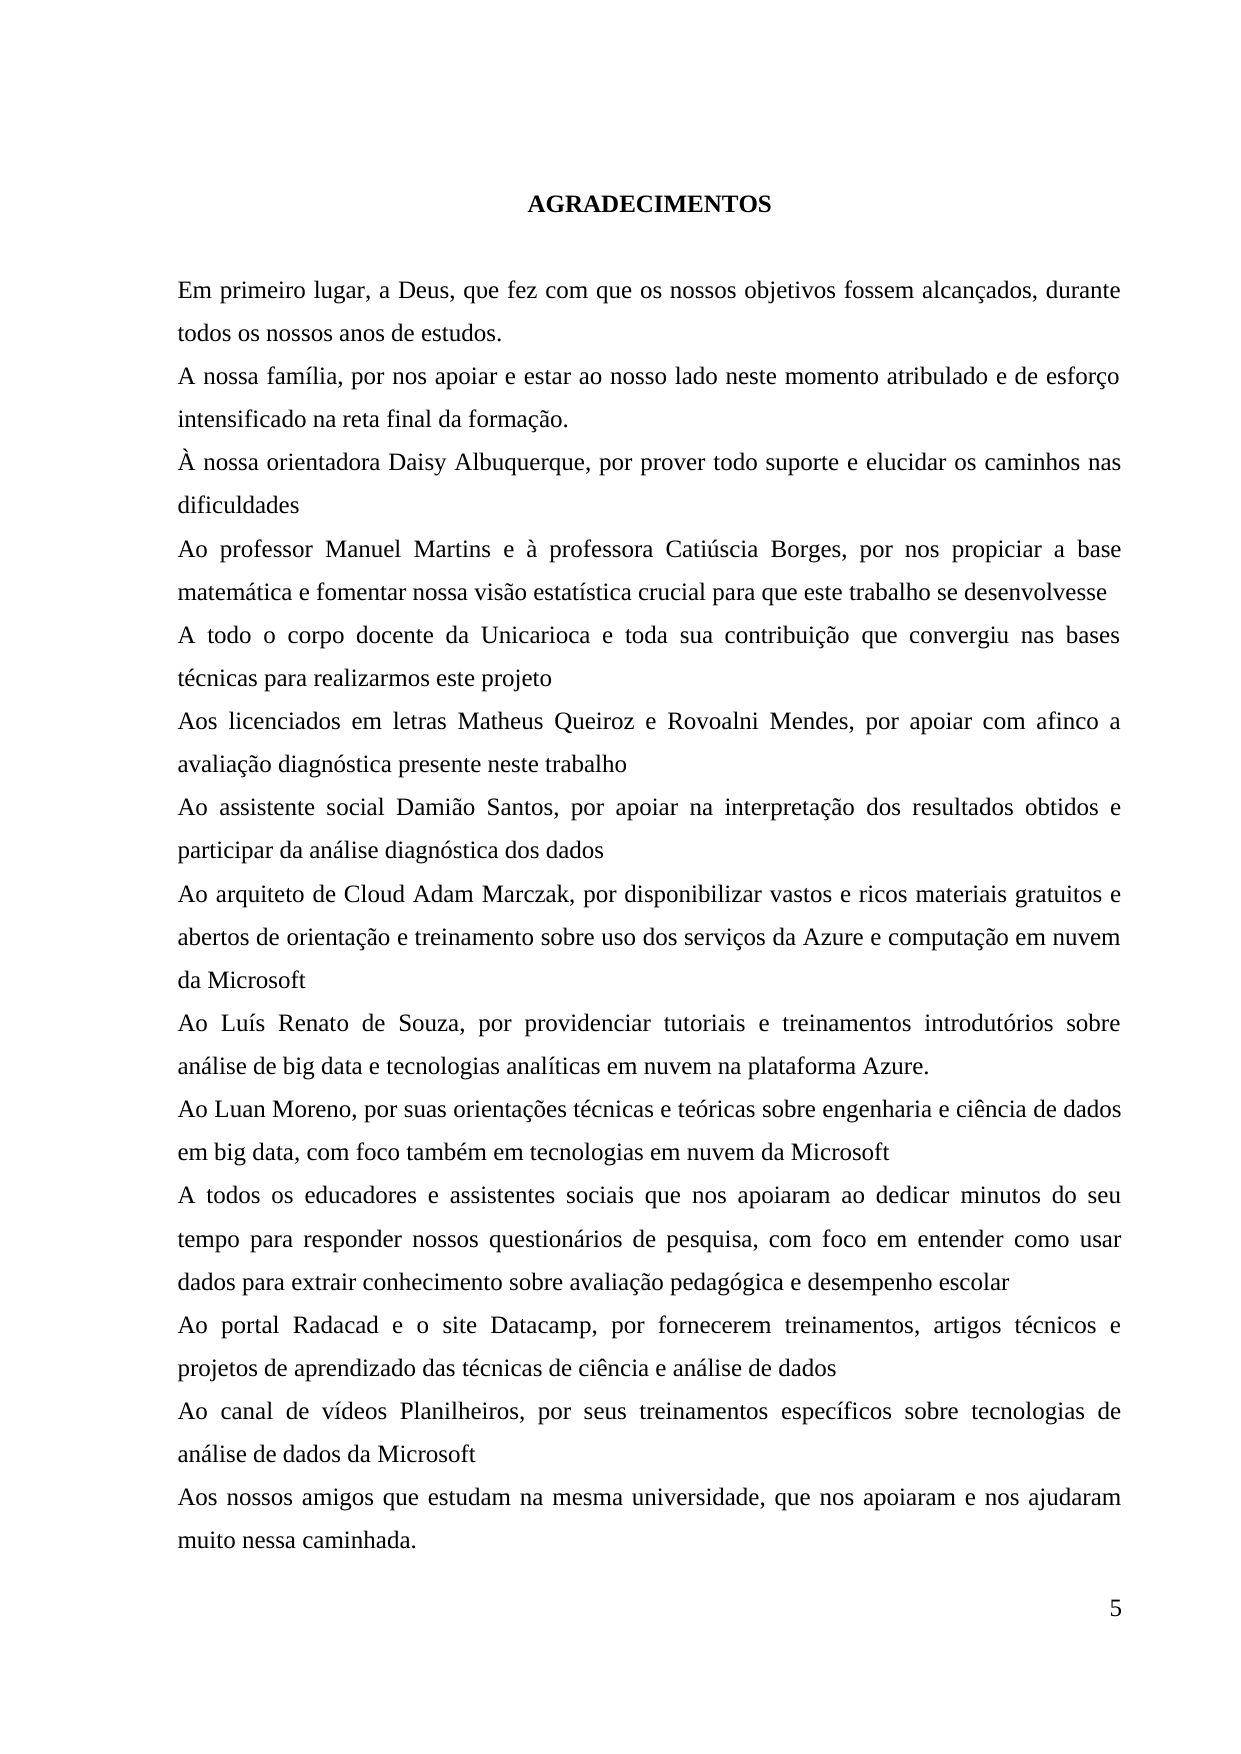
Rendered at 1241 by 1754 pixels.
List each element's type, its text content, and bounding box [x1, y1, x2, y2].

text À nossa orientadora Daisy Albuquerque, por prover todo suporte e elucidar os caminhos nas dificuldades [177, 447, 1122, 519]
text AGRADECIMENTOS [177, 189, 1122, 217]
text A nossa família, por nos apoiar e estar ao nosso lado neste momento atribulado e de esforço intensificado na reta final da formação. [177, 361, 1122, 433]
text Aos licenciados em letras Matheus Queiroz e Rovoalni Mendes, por apoiar com afinco a avaliação diagnóstica presente neste trabalho [177, 706, 1122, 778]
text Ao assistente social Damião Santos, por apoiar na interpretação dos resultados obtidos e participar da análise diagnóstica dos dados [177, 792, 1122, 864]
text Ao Luan Moreno, por suas orientações técnicas e teóricas sobre engenharia e ciência de dados em big data, com foco também em tecnologias em nuvem da Microsoft [177, 1094, 1122, 1166]
text Ao canal de vídeos Planilheiros, por seus treinamentos específicos sobre tecnologias de análise de dados da Microsoft [177, 1396, 1122, 1468]
text Ao portal Radacad e o site Datacamp, por fornecerem treinamentos, artigos técnicos e projetos de aprendizado das técnicas de ciência e análise de dados [177, 1310, 1122, 1382]
text Ao arquiteto de Cloud Adam Marczak, por disponibilizar vastos e ricos materiais gratuitos e abertos de orientação e treinamento sobre uso dos serviços da Azure e computação em nuvem da Microsoft [177, 879, 1122, 994]
text Ao professor Manuel Martins e à professora Catiúscia Borges, por nos propiciar a base matemática e fomentar nossa visão estatística crucial para que este trabalho se desenvolvesse [177, 534, 1122, 606]
text A todos os educadores e assistentes sociais que nos apoiaram ao dedicar minutos do seu tempo para responder nossos questionários de pesquisa, com foco em entender como usar dados para extrair conhecimento sobre avaliação pedagógica e desempenho escolar [177, 1181, 1122, 1296]
text Em primeiro lugar, а Deus, qυе fez com que os nossos objetivos fossem alcançados, durante todos os nossos anos de estudos. [177, 275, 1122, 347]
text A todo o corpo docente da Unicarioca e toda sua contribuição que convergiu nas bases técnicas para realizarmos este projeto [177, 620, 1122, 692]
text Ao Luís Renato de Souza, por providenciar tutoriais e treinamentos introdutórios sobre análise de big data e tecnologias analíticas em nuvem na plataforma Azure. [177, 1008, 1122, 1080]
text Aos nossos amigos que estudam na mesma universidade, que nos apoiaram e nos ajudaram muito nessa caminhada. [177, 1482, 1122, 1554]
